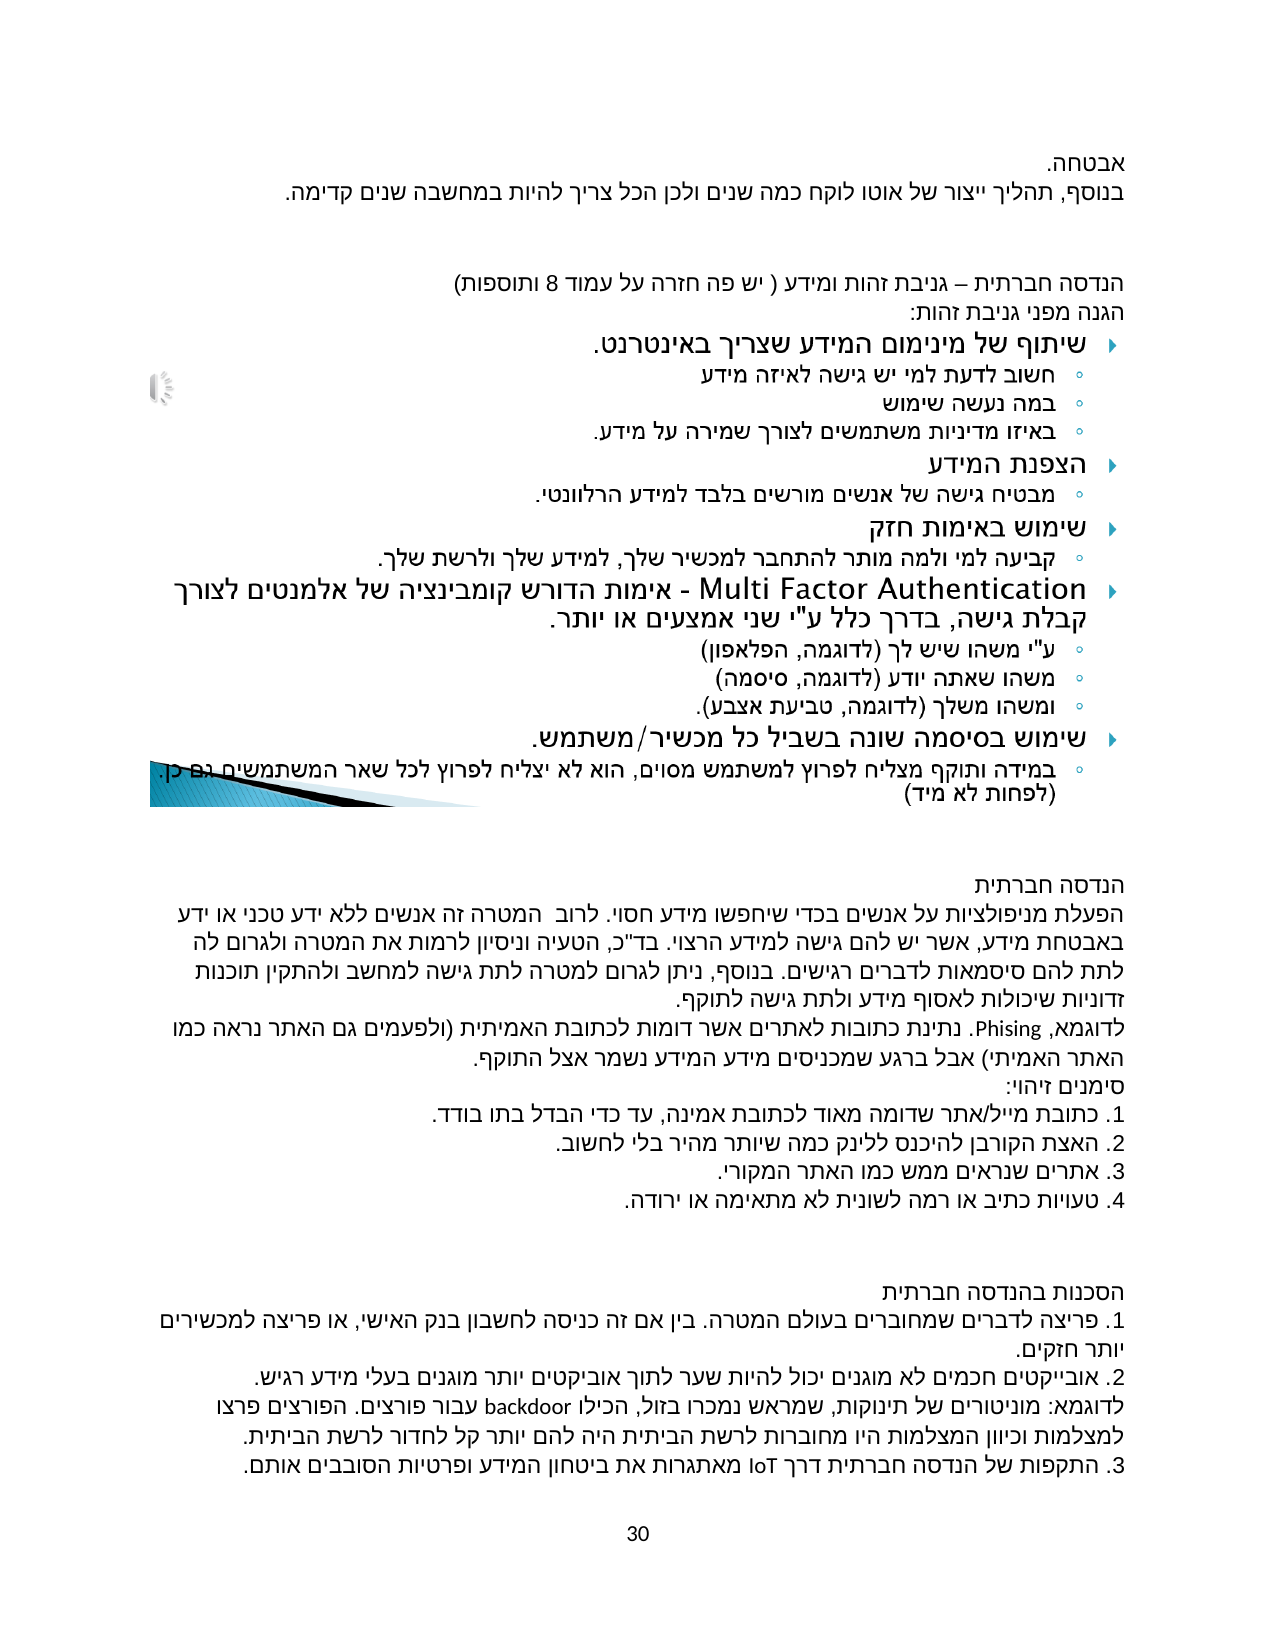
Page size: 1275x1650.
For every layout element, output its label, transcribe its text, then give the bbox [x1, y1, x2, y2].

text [150, 1279, 1125, 1479]
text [150, 150, 1125, 205]
text הנדסה חברתית הפעלת מניפולציות על אנשים בכדי שיחפשו מידע חסוי. לרוב המטרה זה אנשים ללא ידע טכני או ידע באבטחת מידע, אשר יש להם גישה למידע הרצוי. בד"כ, הטעיה וניסיון לרמות את המטרה ולגרום לה לתת להם סיסמאות לדברים רגישים. בנוסף, ניתן לגרום למטרה לתת גישה למחשב ולהתקין תוכנות זדוניות שיכולות לאסוף מידע ולתת גישה לתוקף. לדוגמא, Phising. נתינת כתובות לאתרים אשר דומות לכתובת האמיתית (ולפעמים גם האתר נראה כמו האתר האמיתי) אבל ברגע שמכניסים מידע המידע נשמר אצל התוקף. סימנים זיהוי: 1. כתובת מייל/אתר שדומה מאוד לכתובת אמינה, עד כדי הבדל בתו בודד. 2. האצת הקורבן להיכנס ללינק כמה שיותר מהיר בלי לחשוב. 3. אתרים שנראים ממש כמו האתר המקורי. 4. טעויות כתיב או רמה לשונית לא מתאימה או ירודה. [150, 872, 1125, 1213]
picture [150, 327, 1125, 807]
text הנדסה חברתית – גניבת זהות ומידע ( יש פה חזרה על עמוד 8 ותוספות) הגנה מפני גניבת זהות: [150, 270, 1125, 327]
